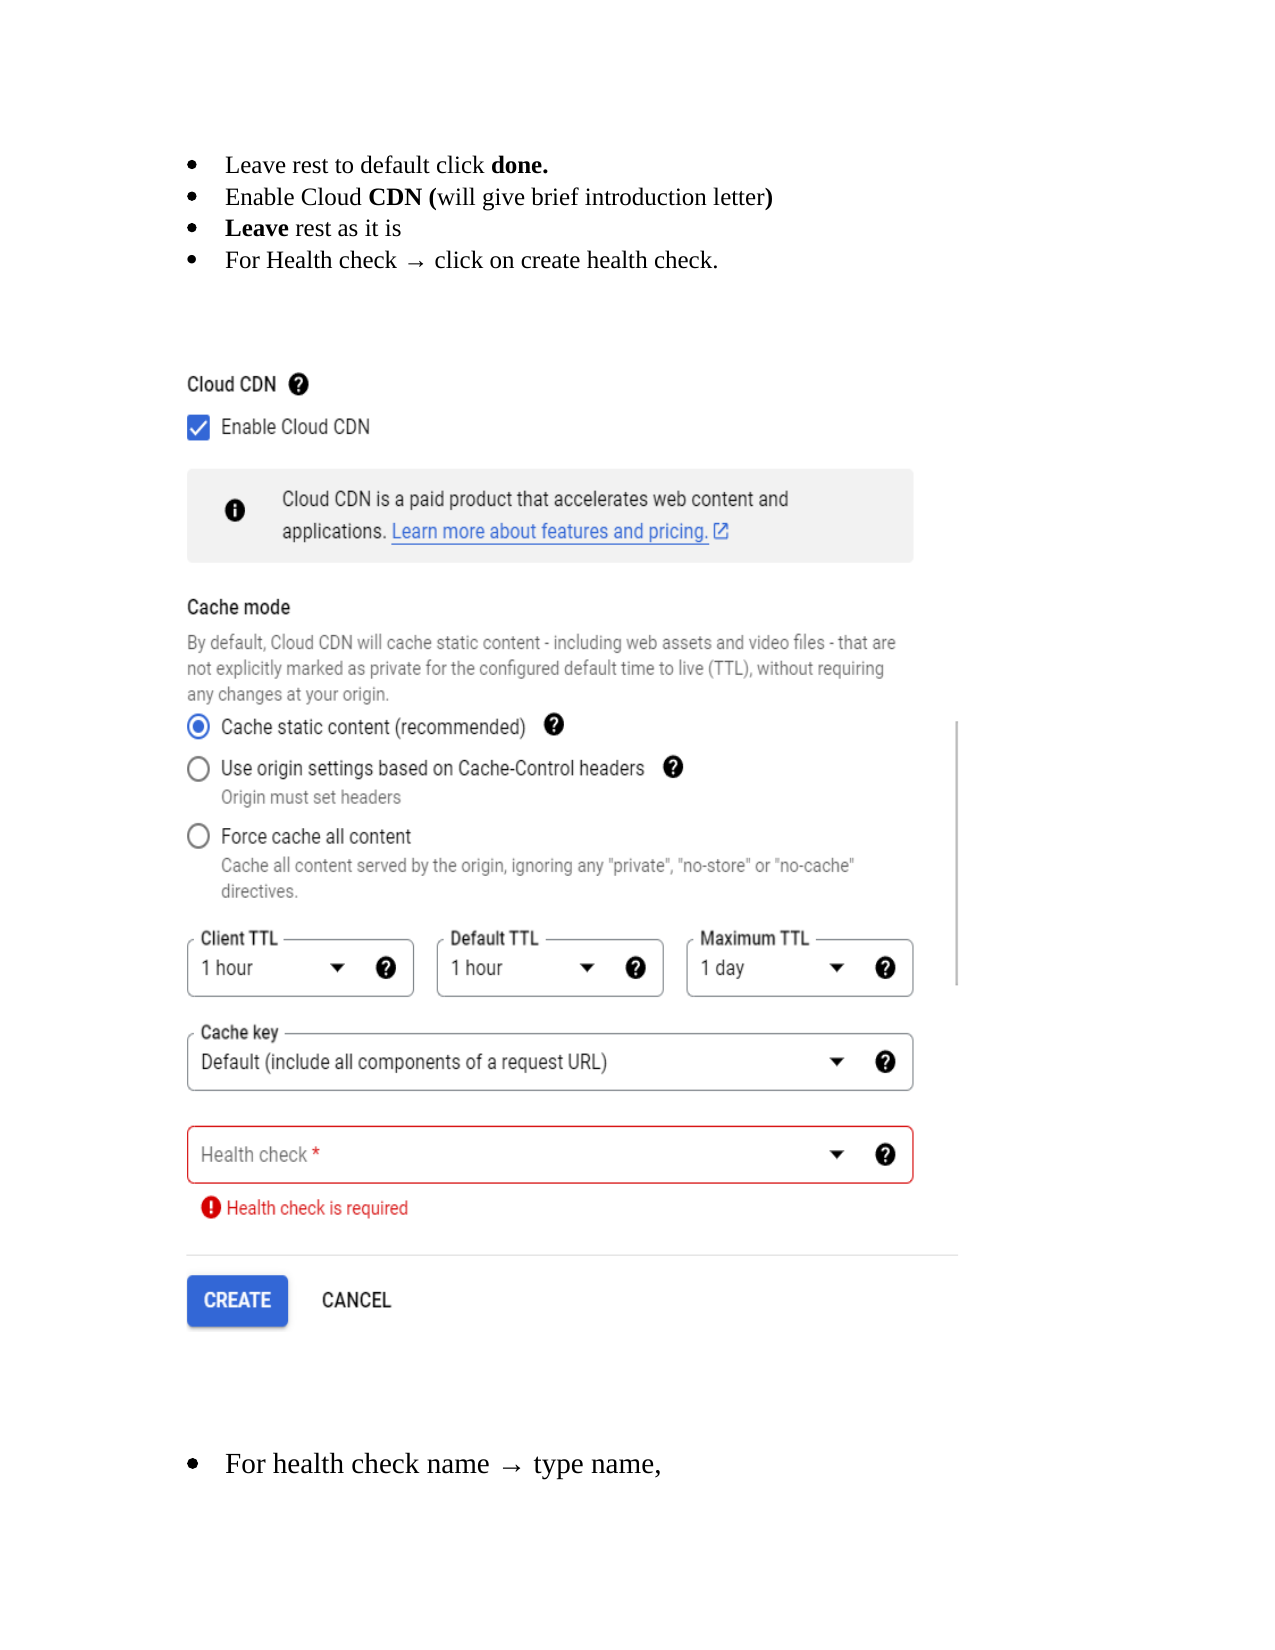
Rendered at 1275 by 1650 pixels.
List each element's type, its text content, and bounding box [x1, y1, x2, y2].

list Leave rest as it is [187, 213, 1125, 242]
list For health check name → type name, [187, 1446, 1125, 1480]
picture [186, 362, 959, 1332]
list Enable Cloud CDN (will give brief introduction letter) [187, 182, 1125, 210]
list For Health check → click on create health check. [187, 245, 1125, 273]
list Leave rest to default click done. [187, 150, 1125, 179]
